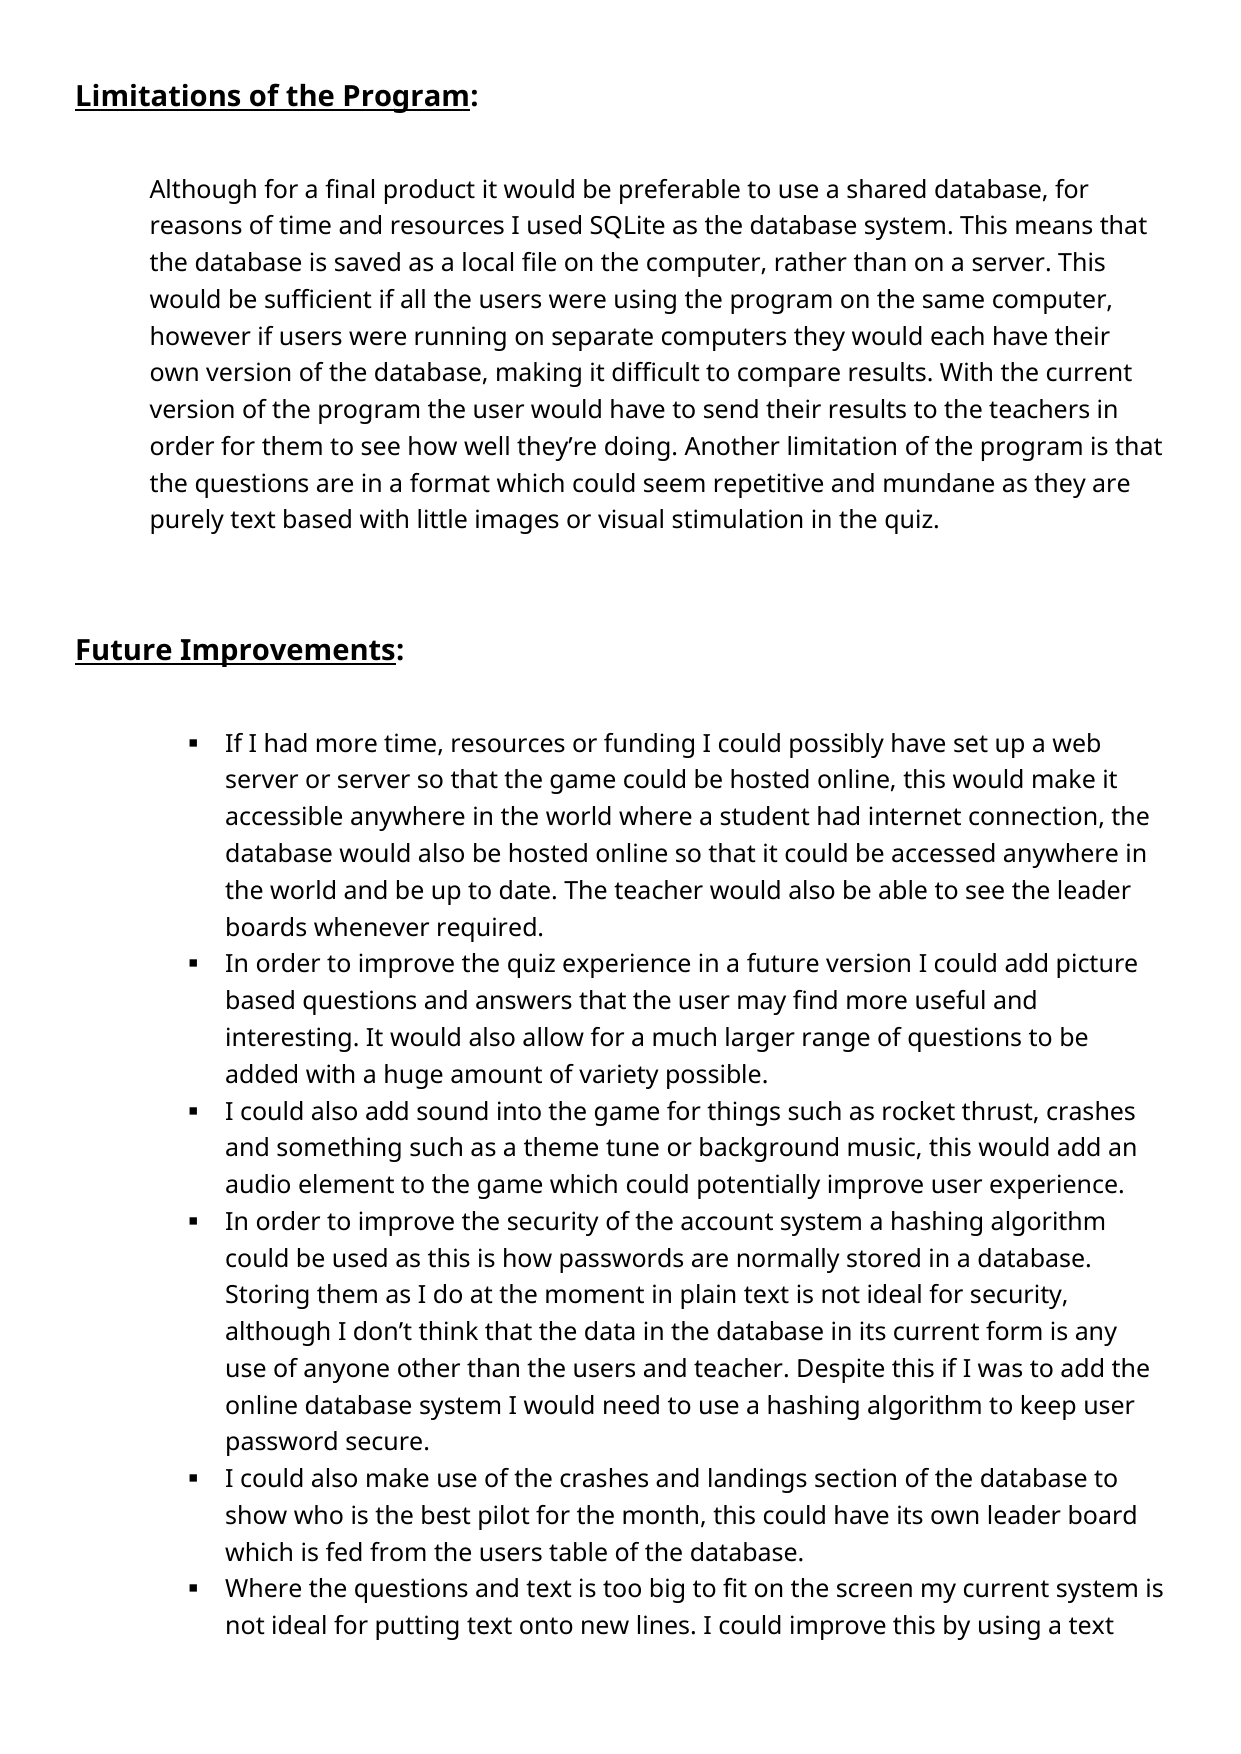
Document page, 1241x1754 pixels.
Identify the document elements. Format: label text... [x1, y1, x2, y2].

list If I had more time, resources or funding I could possibly have set up a web server or server so that the game could be hosted online, this would make it accessible anywhere in the world where a student had internet connection, the database would also be hosted online so that it could be accessed anywhere in the world and be up to date. The teacher would also be able to see the leader boards whenever required. [187, 725, 1165, 943]
list In order to improve the quiz experience in a future version I could add picture based questions and answers that the user may find more useful and interesting. It would also allow for a much larger range of questions to be added with a huge amount of variety possible. [187, 946, 1165, 1090]
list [187, 1571, 1165, 1642]
list Although for a final product it would be preferable to use a shared database, for reasons of time and resources I used SQLite as the database system. This means that the database is saved as a local file on the computer, rather than on a server. This would be sufficient if all the users were using the program on the same computer, however if users were running on separate computers they would each have their own version of the database, making it difficult to compare results. With the current version of the program the user would have to send their results to the teachers in order for them to see how well they’re doing. Another limitation of the program is that the questions are in a format which could seem repetitive and mundane as they are purely text based with little images or visual stimulation in the quiz. [149, 171, 1165, 536]
list I could also make use of the crashes and landings section of the database to show who is the best pilot for the month, this could have its own leader board which is fed from the users table of the database. [187, 1461, 1165, 1568]
text Limitations of the Program: [75, 75, 1165, 115]
list In order to improve the security of the account system a hashing algorithm could be used as this is how passwords are normally stored in a database. Storing them as I do at the moment in plain text is not ideal for security, although I don’t think that the data in the database in its current form is any use of anyone other than the users and teacher. Despite this if I was to add the online database system I would need to use a hashing algorithm to keep user password secure. [187, 1203, 1165, 1458]
list I could also add sound into the game for things such as rocket thrust, crashes and something such as a theme tune or background music, this would add an audio element to the game which could potentially improve user experience. [187, 1093, 1165, 1201]
text Future Improvements: [75, 629, 1165, 669]
